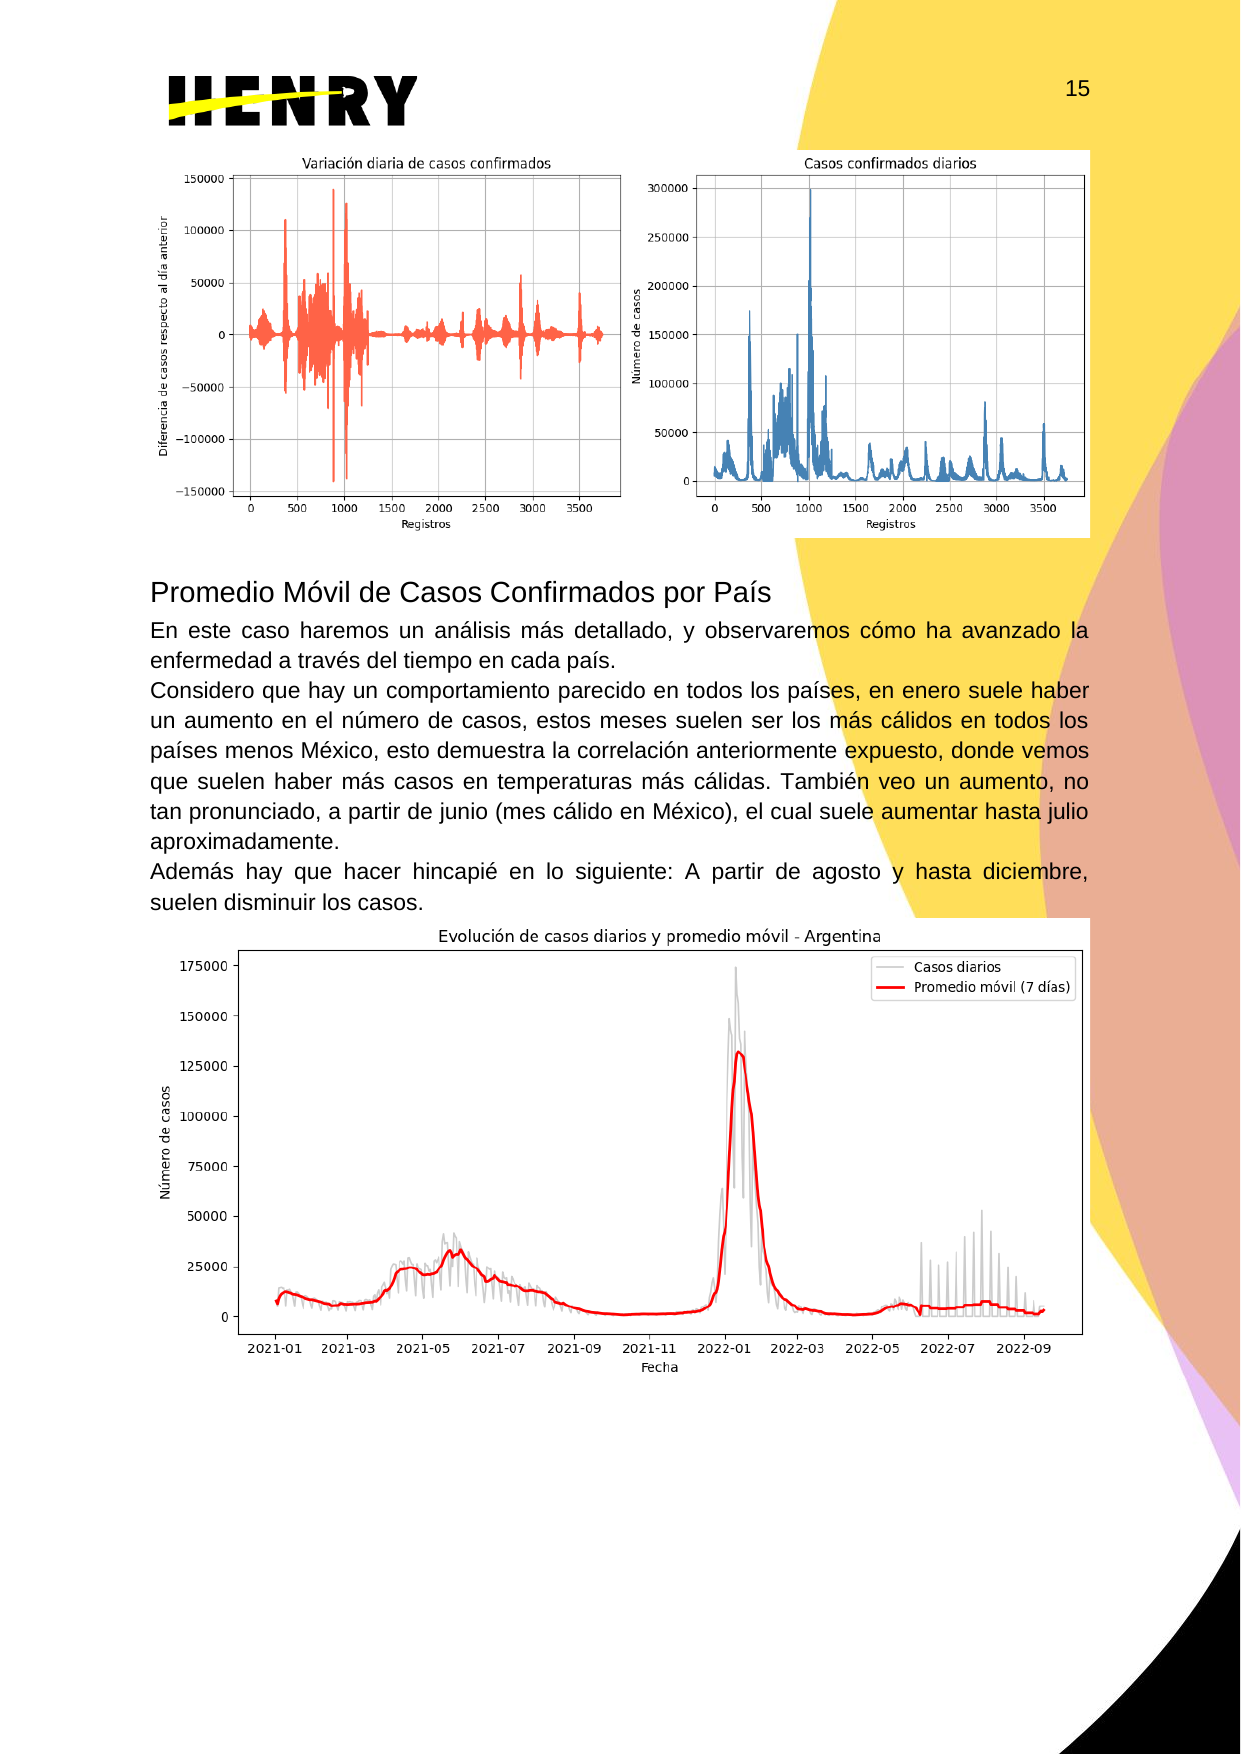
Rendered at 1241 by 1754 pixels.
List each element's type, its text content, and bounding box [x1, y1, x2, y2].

subtitle Promedio Móvil de Casos Confirmados por País [150, 575, 1090, 608]
text Considero que hay un comportamiento parecido en todos los países, en enero suele haber un aumento en el número de casos, estos meses suelen ser los más cálidos en todos los países menos México, esto demuestra la correlación anteriormente expuesto, donde vemos que suelen haber más casos en temperaturas más cálidas. También veo un aumento, no tan pronunciado, a partir de junio (mes cálido en México), el cual suele aumentar hasta julio aproximadamente. [150, 677, 1090, 854]
picture [0, 0, 1241, 1754]
text En este caso haremos un análisis más detallado, y observaremos cómo ha avanzado la enfermedad a través del tiempo en cada país. [150, 617, 1090, 673]
text Además hay que hacer hincapié en lo siguiente: A partir de agosto y hasta diciembre, suelen disminuir los casos. [150, 858, 1090, 915]
